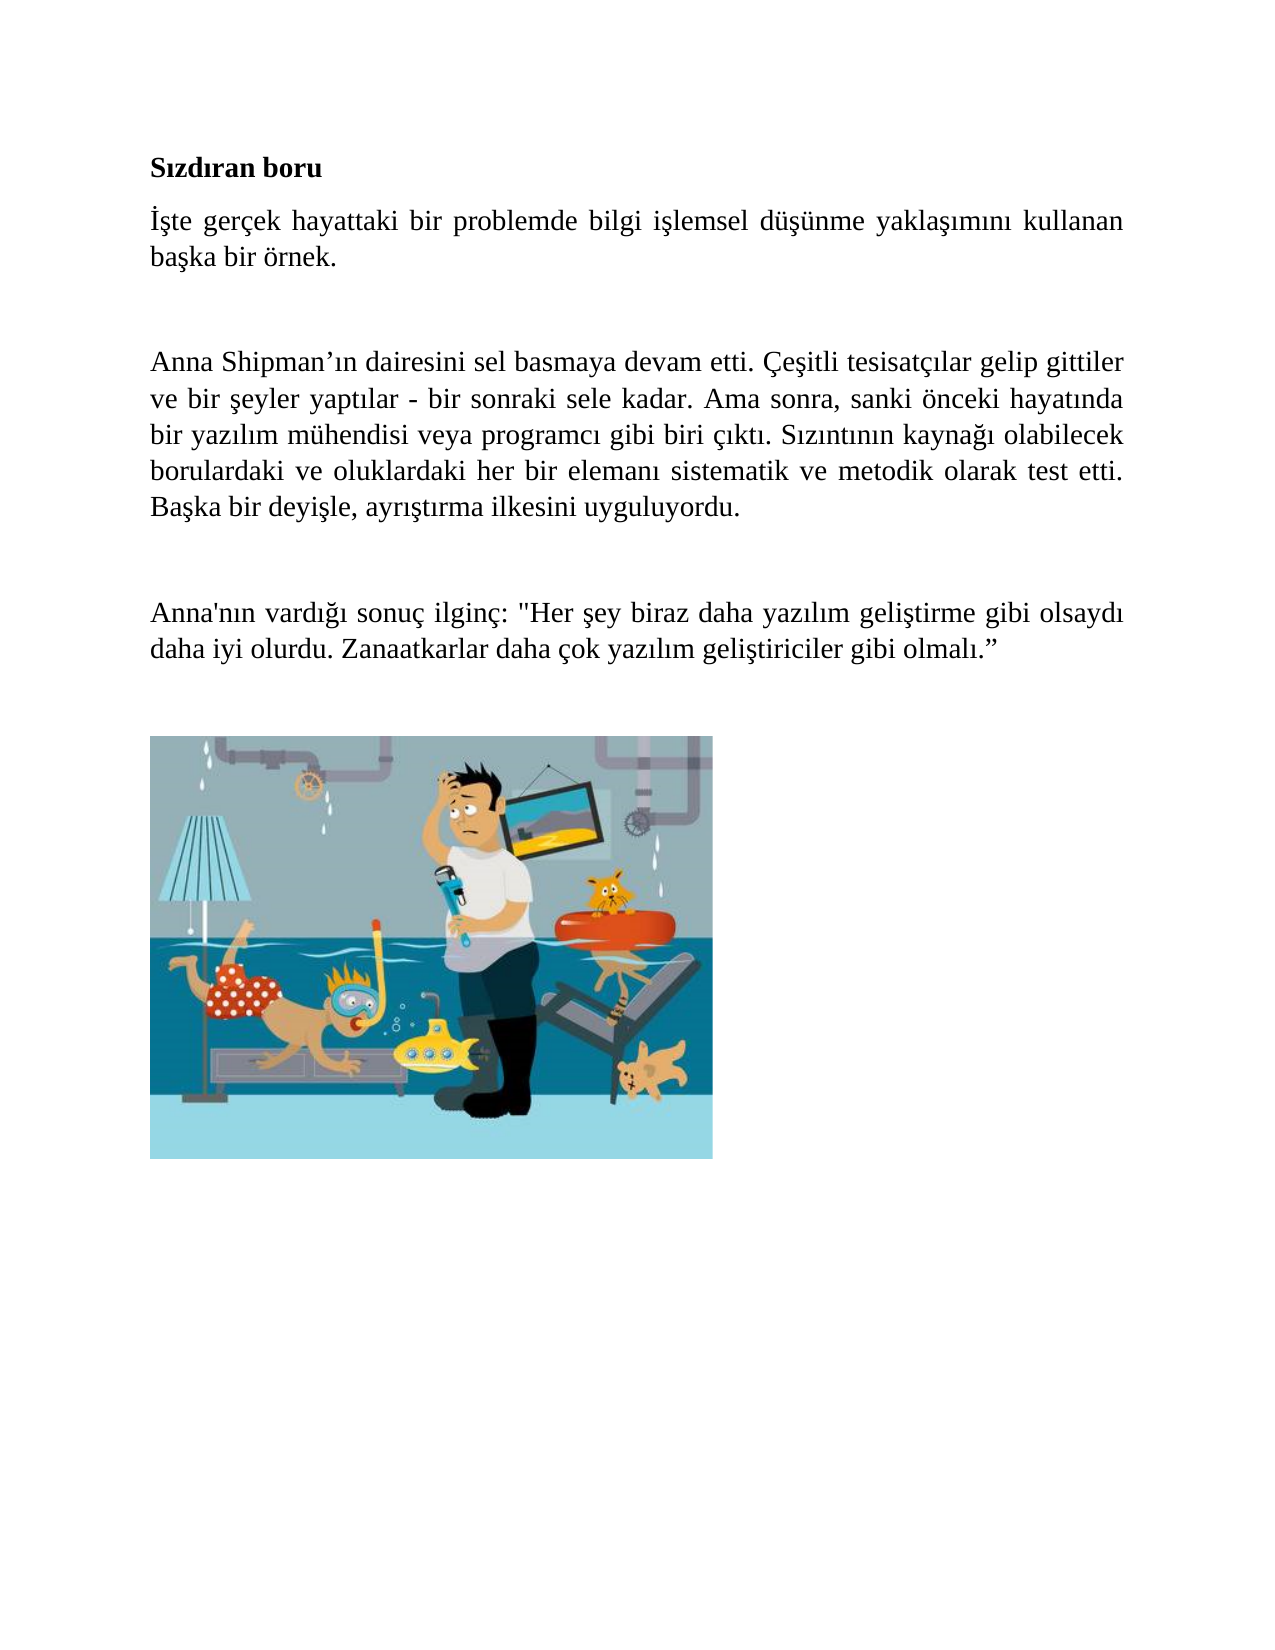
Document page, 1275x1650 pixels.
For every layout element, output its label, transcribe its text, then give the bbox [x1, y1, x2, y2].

text Anna Shipman’ın dairesini sel basmaya devam etti. Çeşitli tesisatçılar gelip gittiler ve bir şeyler yaptılar - bir sonraki sele kadar. Ama sonra, sanki önceki hayatında bir yazılım mühendisi veya programcı gibi biri çıktı. Sızıntının kaynağı olabilecek borulardaki ve oluklardaki her bir elemanı sistematik ve metodik olarak test etti. Başka bir deyişle, ayrıştırma ilkesini uyguluyordu. [150, 344, 1125, 523]
picture [150, 947, 169, 952]
text Sızdıran boru [150, 150, 1125, 183]
text İşte gerçek hayattaki bir problemde bilgi işlemsel düşünme yaklaşımını kullanan başka bir örnek. [150, 203, 1125, 272]
text Anna'nın vardığı sonuç ilginç: "Her şey biraz daha yazılım geliştirme gibi olsaydı daha iyi olurdu. Zanaatkarlar daha çok yazılım geliştiriciler gibi olmalı.” [150, 595, 1125, 664]
picture [695, 948, 713, 952]
picture [150, 736, 713, 1159]
picture [681, 943, 690, 948]
